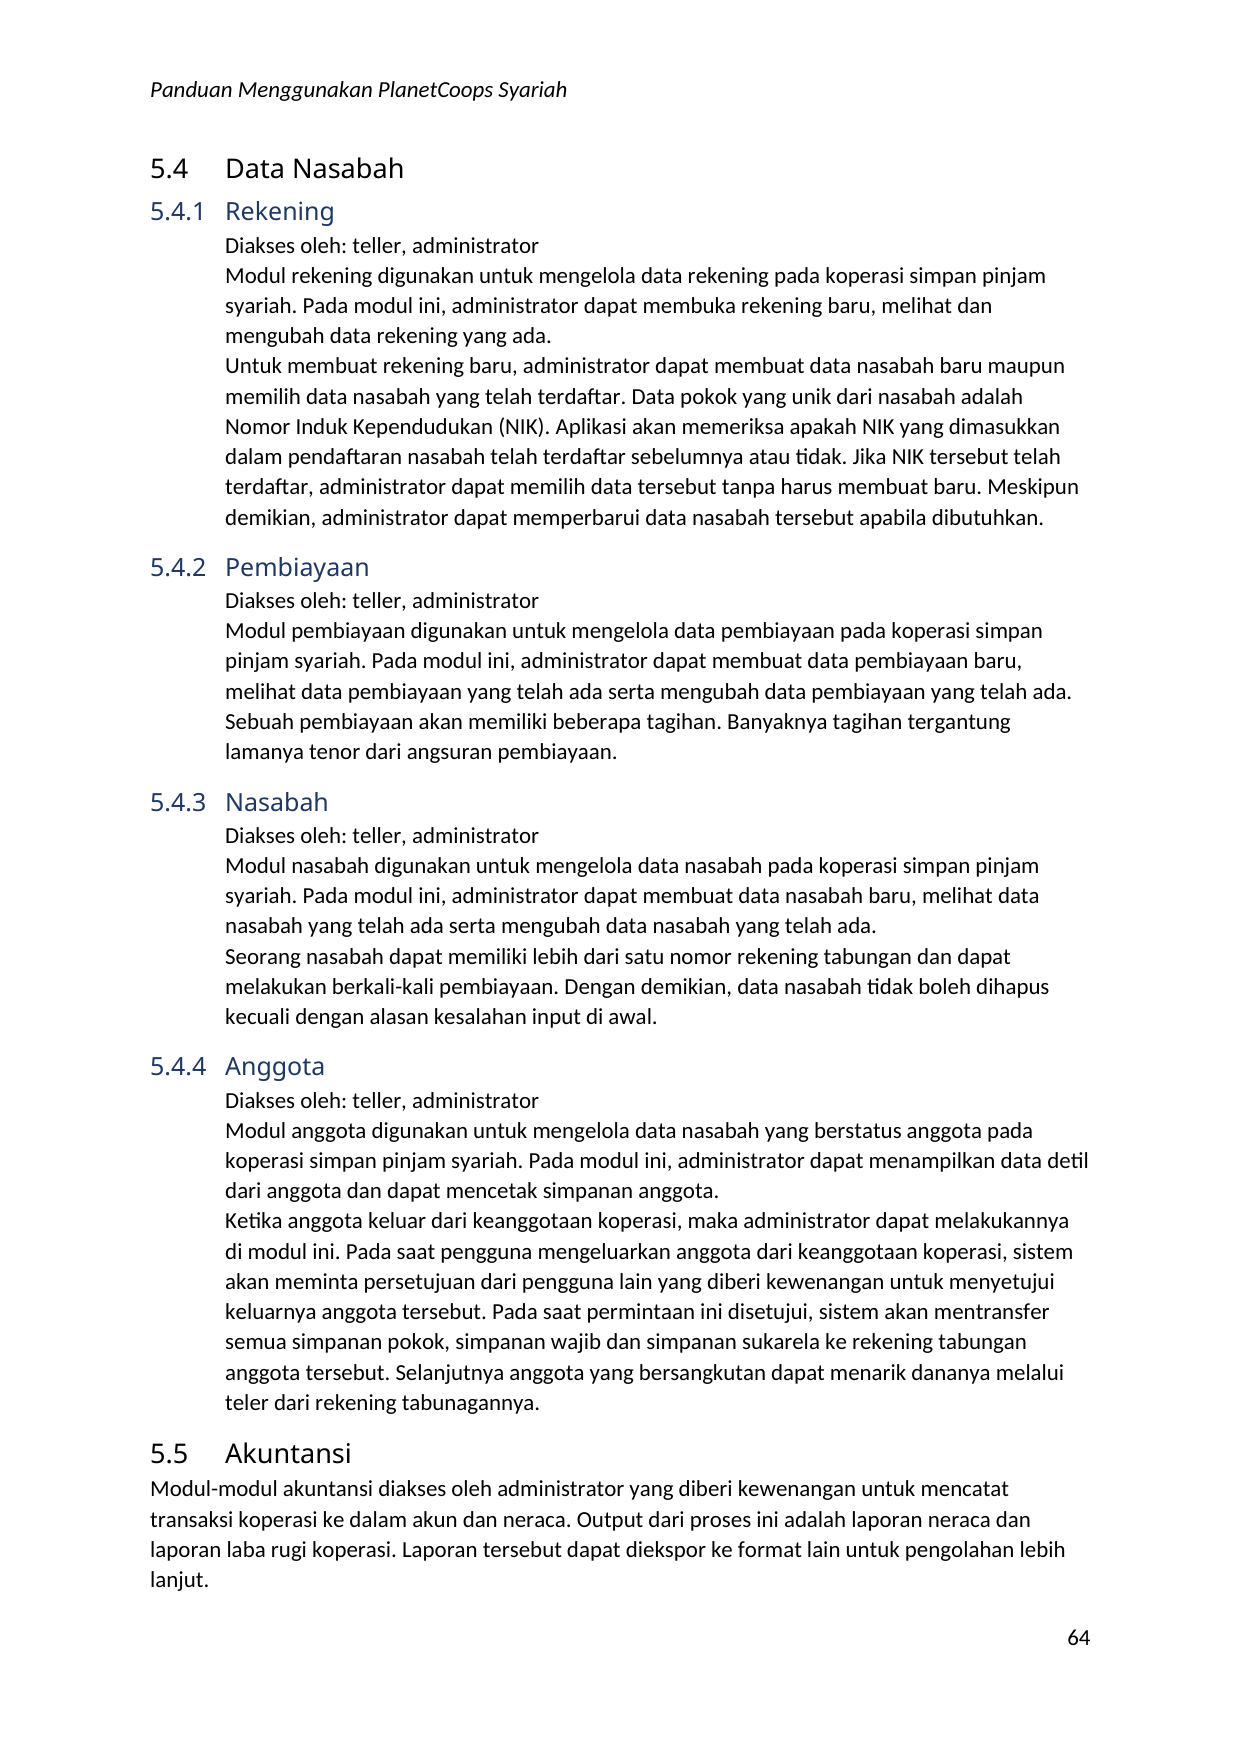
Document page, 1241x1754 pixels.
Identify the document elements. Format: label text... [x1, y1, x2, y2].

list Modul nasabah digunakan untuk mengelola data nasabah pada koperasi simpan pinjam syariah. Pada modul ini, administrator dapat membuat data nasabah baru, melihat data nasabah yang telah ada serta mengubah data nasabah yang telah ada. [225, 851, 1090, 939]
list Diakses oleh: teller, administrator [225, 1086, 1090, 1114]
list Modul anggota digunakan untuk mengelola data nasabah yang berstatus anggota pada koperasi simpan pinjam syariah. Pada modul ini, administrator dapat menampilkan data detil dari anggota dan dapat mencetak simpanan anggota. [225, 1116, 1090, 1204]
subtitle Data Nasabah [150, 150, 1090, 187]
subtitle Anggota [150, 1049, 1090, 1083]
list Seorang nasabah dapat memiliki lebih dari satu nomor rekening tabungan dan dapat melakukan berkali-kali pembiayaan. Dengan demikian, data nasabah tidak boleh dihapus kecuali dengan alasan kesalahan input di awal. [225, 942, 1090, 1030]
subtitle Pembiayaan [150, 549, 1090, 583]
text Modul-modul akuntansi diakses oleh administrator yang diberi kewenangan untuk mencatat transaksi koperasi ke dalam akun dan neraca. Output dari proses ini adalah laporan neraca dan laporan laba rugi koperasi. Laporan tersebut dapat diekspor ke format lain untuk pengolahan lebih lanjut. [150, 1474, 1090, 1593]
subtitle Rekening [150, 194, 1090, 228]
list Diakses oleh: teller, administrator [225, 231, 1090, 259]
list Modul rekening digunakan untuk mengelola data rekening pada koperasi simpan pinjam syariah. Pada modul ini, administrator dapat membuka rekening baru, melihat dan mengubah data rekening yang ada. [225, 261, 1090, 349]
list Untuk membuat rekening baru, administrator dapat membuat data nasabah baru maupun memilih data nasabah yang telah terdaftar. Data pokok yang unik dari nasabah adalah Nomor Induk Kependudukan (NIK). Aplikasi akan memeriksa apakah NIK yang dimasukkan dalam pendaftaran nasabah telah terdaftar sebelumnya atau tidak. Jika NIK tersebut telah terdaftar, administrator dapat memilih data tersebut tanpa harus membuat baru. Meskipun demikian, administrator dapat memperbarui data nasabah tersebut apabila dibutuhkan. [225, 352, 1090, 531]
list Diakses oleh: teller, administrator [225, 821, 1090, 849]
subtitle Nasabah [150, 784, 1090, 818]
list Sebuah pembiayaan akan memiliki beberapa tagihan. Banyaknya tagihan tergantung lamanya tenor dari angsuran pembiayaan. [225, 707, 1090, 765]
subtitle Akuntansi [150, 1435, 1090, 1472]
list Modul pembiayaan digunakan untuk mengelola data pembiayaan pada koperasi simpan pinjam syariah. Pada modul ini, administrator dapat membuat data pembiayaan baru, melihat data pembiayaan yang telah ada serta mengubah data pembiayaan yang telah ada. [225, 616, 1090, 705]
list Ketika anggota keluar dari keanggotaan koperasi, maka administrator dapat melakukannya di modul ini. Pada saat pengguna mengeluarkan anggota dari keanggotaan koperasi, sistem akan meminta persetujuan dari pengguna lain yang diberi kewenangan untuk menyetujui keluarnya anggota tersebut. Pada saat permintaan ini disetujui, sistem akan mentransfer semua simpanan pokok, simpanan wajib dan simpanan sukarela ke rekening tabungan anggota tersebut. Selanjutnya anggota yang bersangkutan dapat menarik dananya melalui teler dari rekening tabunagannya. [225, 1207, 1090, 1416]
list Diakses oleh: teller, administrator [225, 586, 1090, 614]
